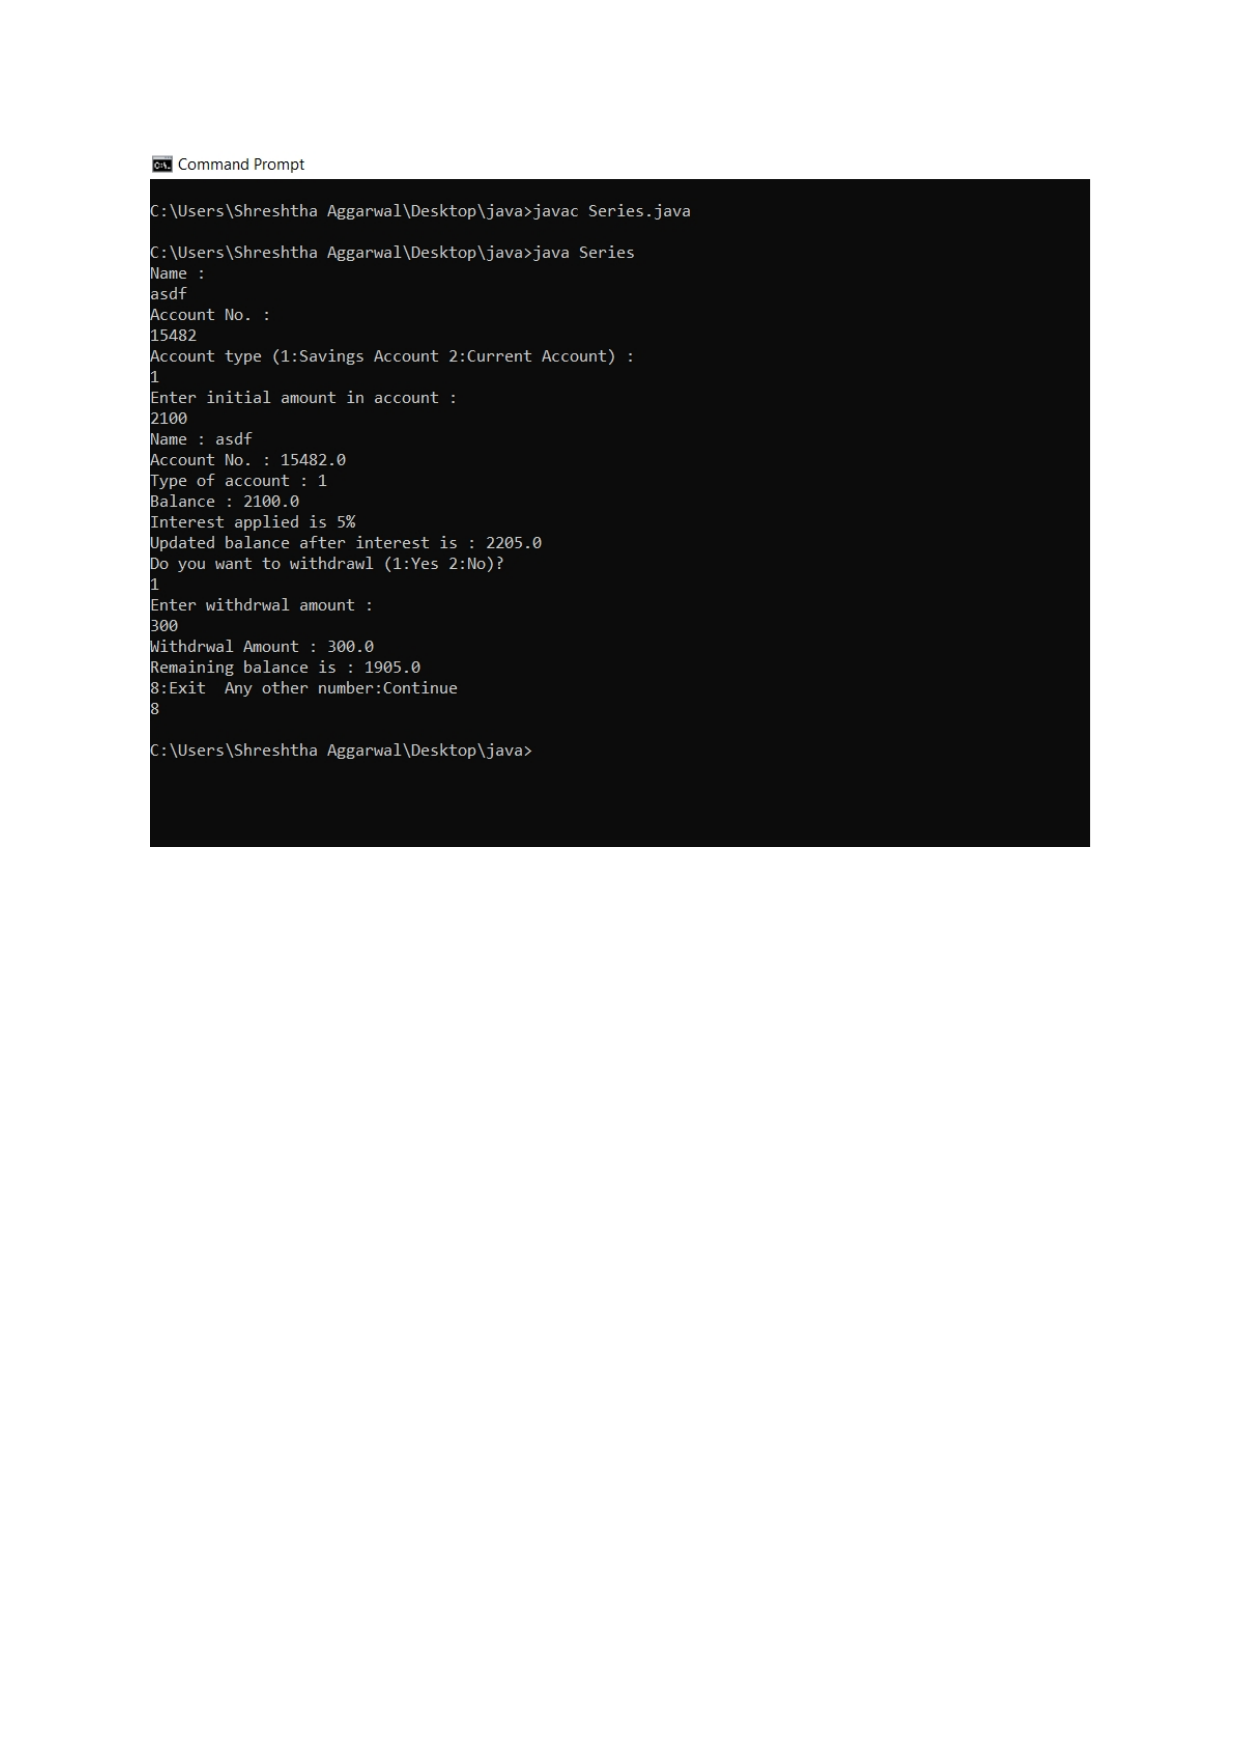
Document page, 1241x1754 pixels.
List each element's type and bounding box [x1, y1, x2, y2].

picture [150, 150, 1091, 847]
